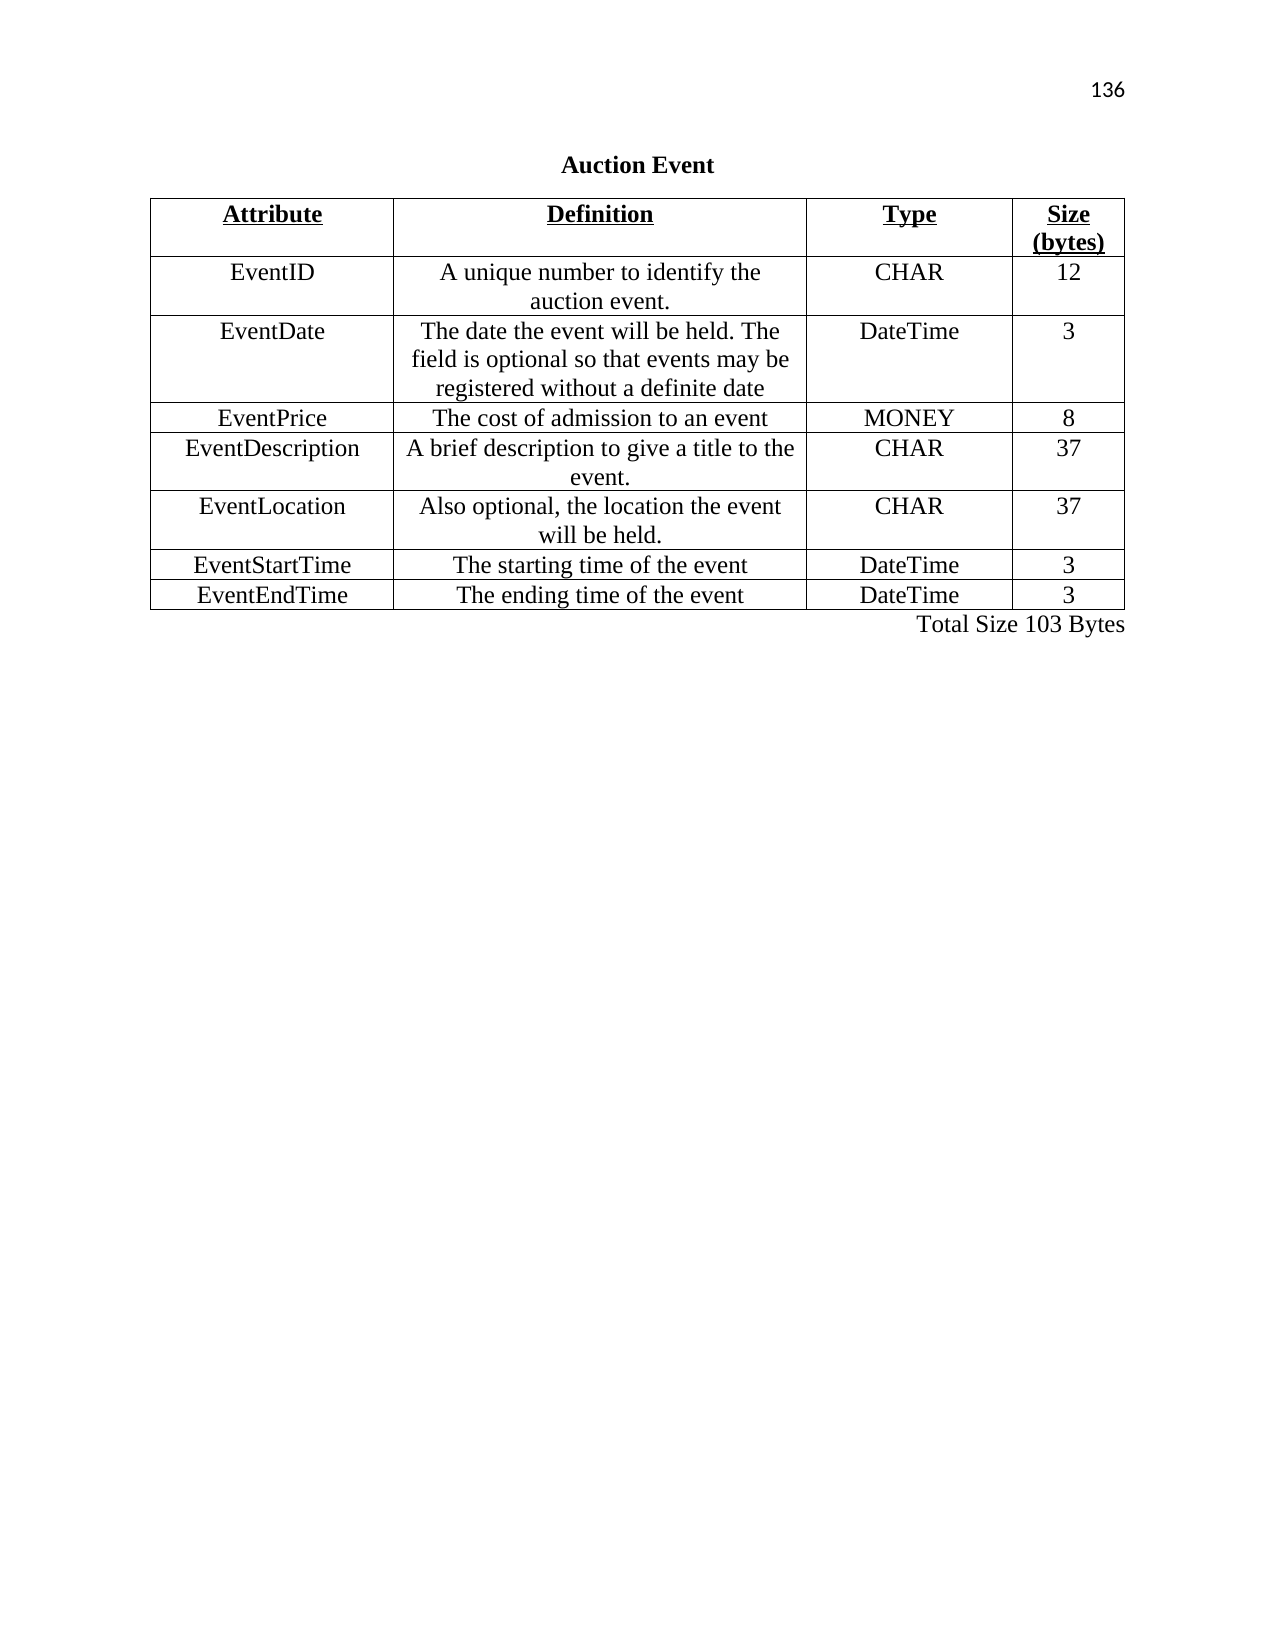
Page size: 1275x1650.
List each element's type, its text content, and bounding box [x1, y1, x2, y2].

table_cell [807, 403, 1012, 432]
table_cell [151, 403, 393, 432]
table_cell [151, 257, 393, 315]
text Auction Event [150, 150, 1125, 179]
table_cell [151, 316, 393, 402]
text Total Size 103 Bytes [150, 610, 1125, 638]
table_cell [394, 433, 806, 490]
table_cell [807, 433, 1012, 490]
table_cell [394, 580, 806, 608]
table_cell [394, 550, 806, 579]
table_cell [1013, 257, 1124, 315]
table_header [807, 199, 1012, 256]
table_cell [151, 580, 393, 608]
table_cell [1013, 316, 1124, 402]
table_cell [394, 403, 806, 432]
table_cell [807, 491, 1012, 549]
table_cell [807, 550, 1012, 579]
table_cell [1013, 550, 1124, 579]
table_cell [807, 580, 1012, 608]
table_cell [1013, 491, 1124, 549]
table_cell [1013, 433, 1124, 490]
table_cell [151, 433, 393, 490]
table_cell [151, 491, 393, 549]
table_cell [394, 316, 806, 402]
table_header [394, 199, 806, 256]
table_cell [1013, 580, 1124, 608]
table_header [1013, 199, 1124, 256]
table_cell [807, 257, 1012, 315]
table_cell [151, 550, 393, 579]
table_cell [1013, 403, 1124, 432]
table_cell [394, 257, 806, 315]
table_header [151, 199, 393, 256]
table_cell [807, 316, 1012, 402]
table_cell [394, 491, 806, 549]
